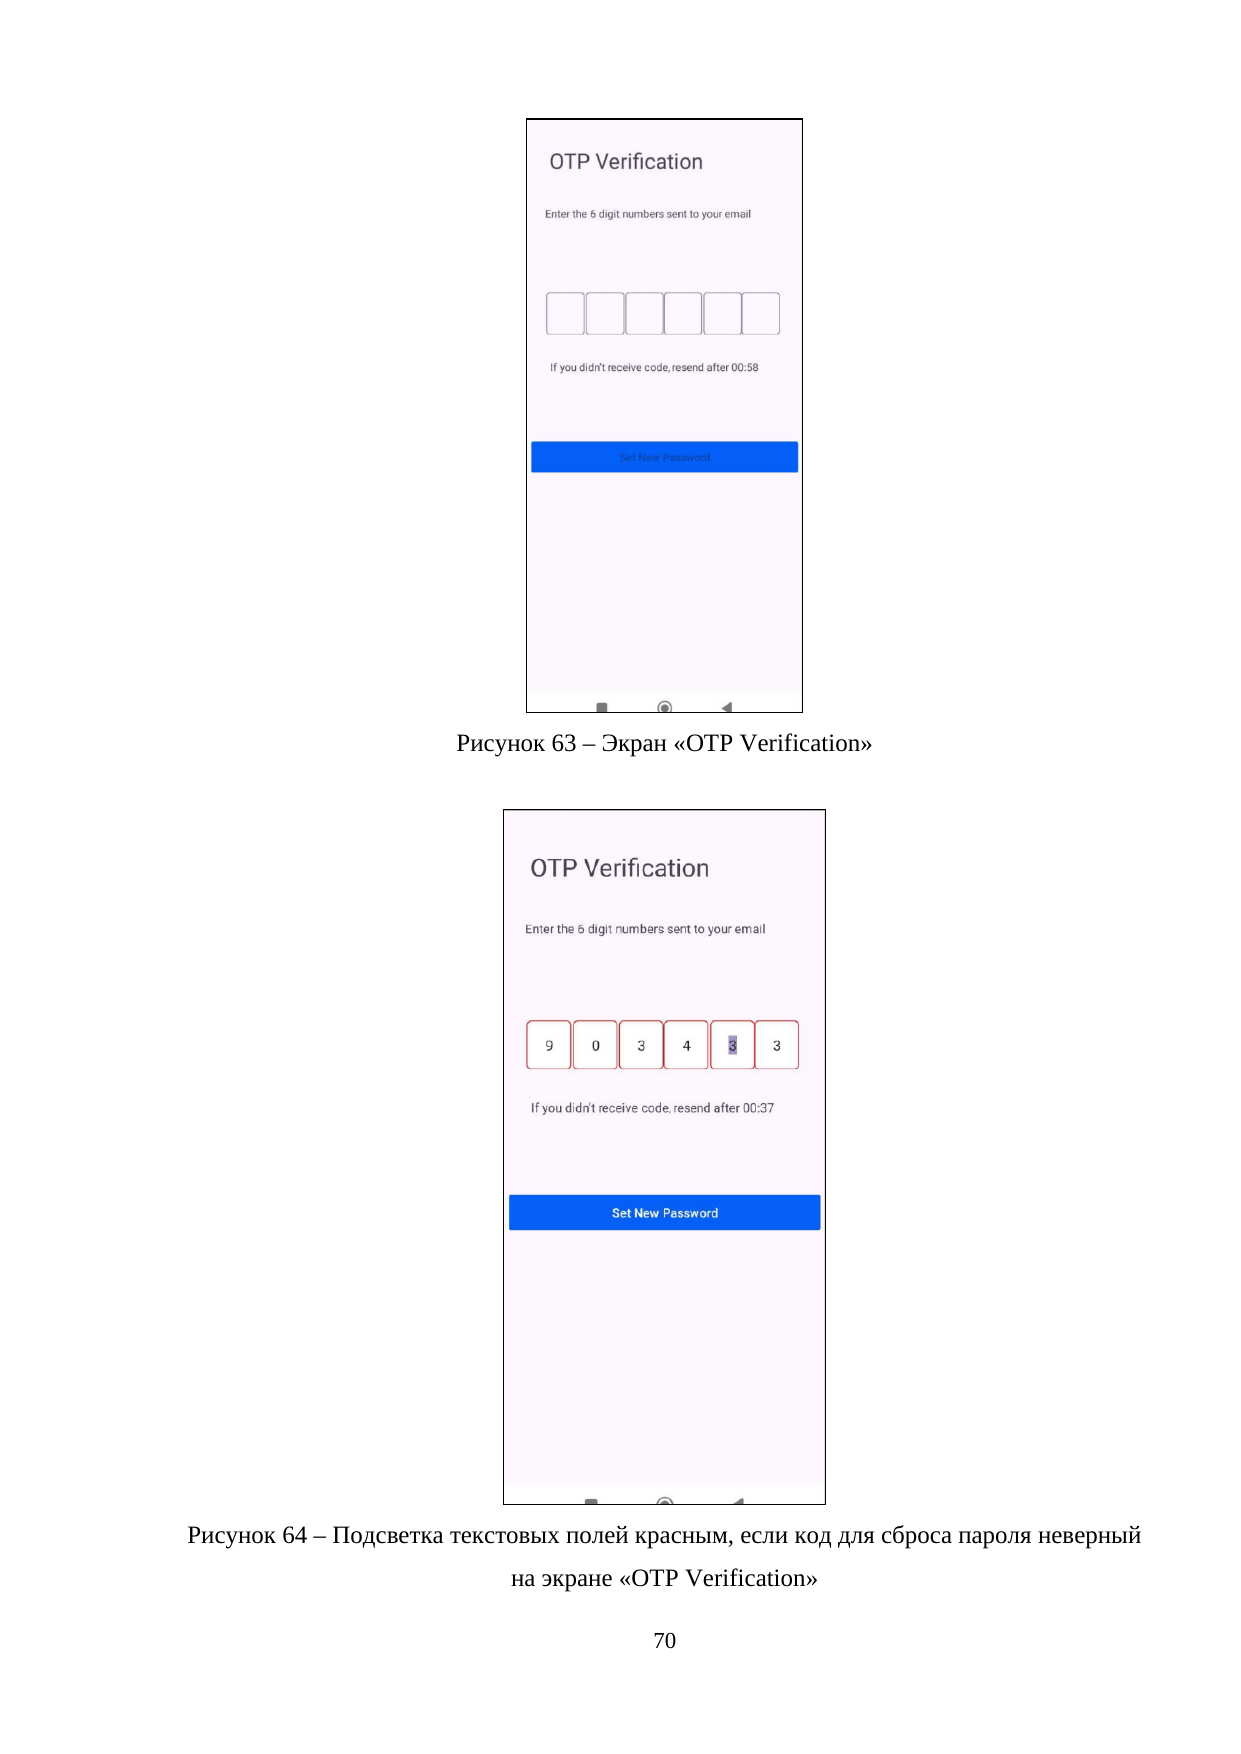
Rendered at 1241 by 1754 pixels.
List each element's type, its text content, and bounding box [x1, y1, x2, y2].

picture [504, 810, 825, 1504]
picture [527, 120, 802, 712]
